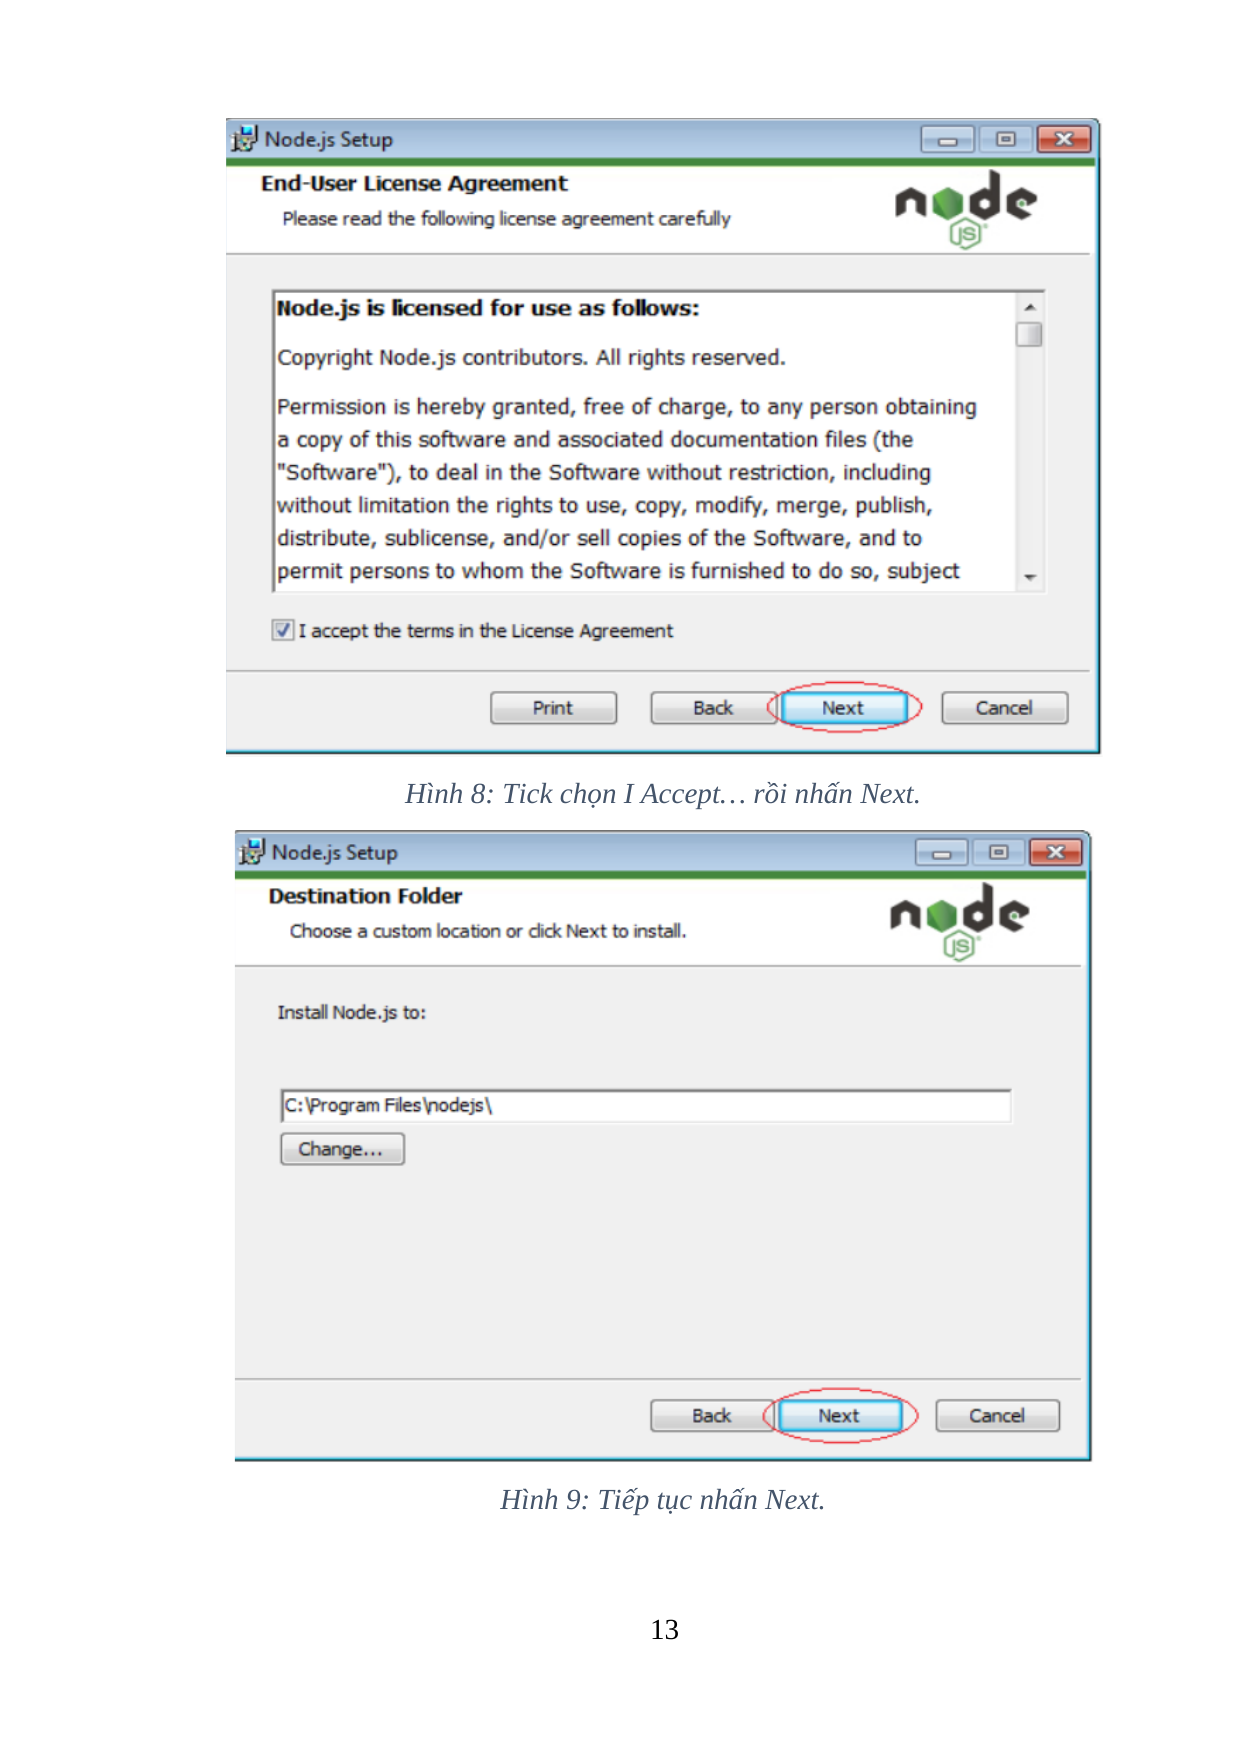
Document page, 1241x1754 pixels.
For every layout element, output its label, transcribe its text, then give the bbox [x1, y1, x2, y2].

text Hình 9: Tiếp tục nhấn Next. [177, 1482, 1152, 1516]
text Hình 8: Tick chọn I Accept… rồi nhấn Next. [177, 776, 1152, 810]
picture [234, 830, 1094, 1463]
picture [226, 118, 1103, 757]
